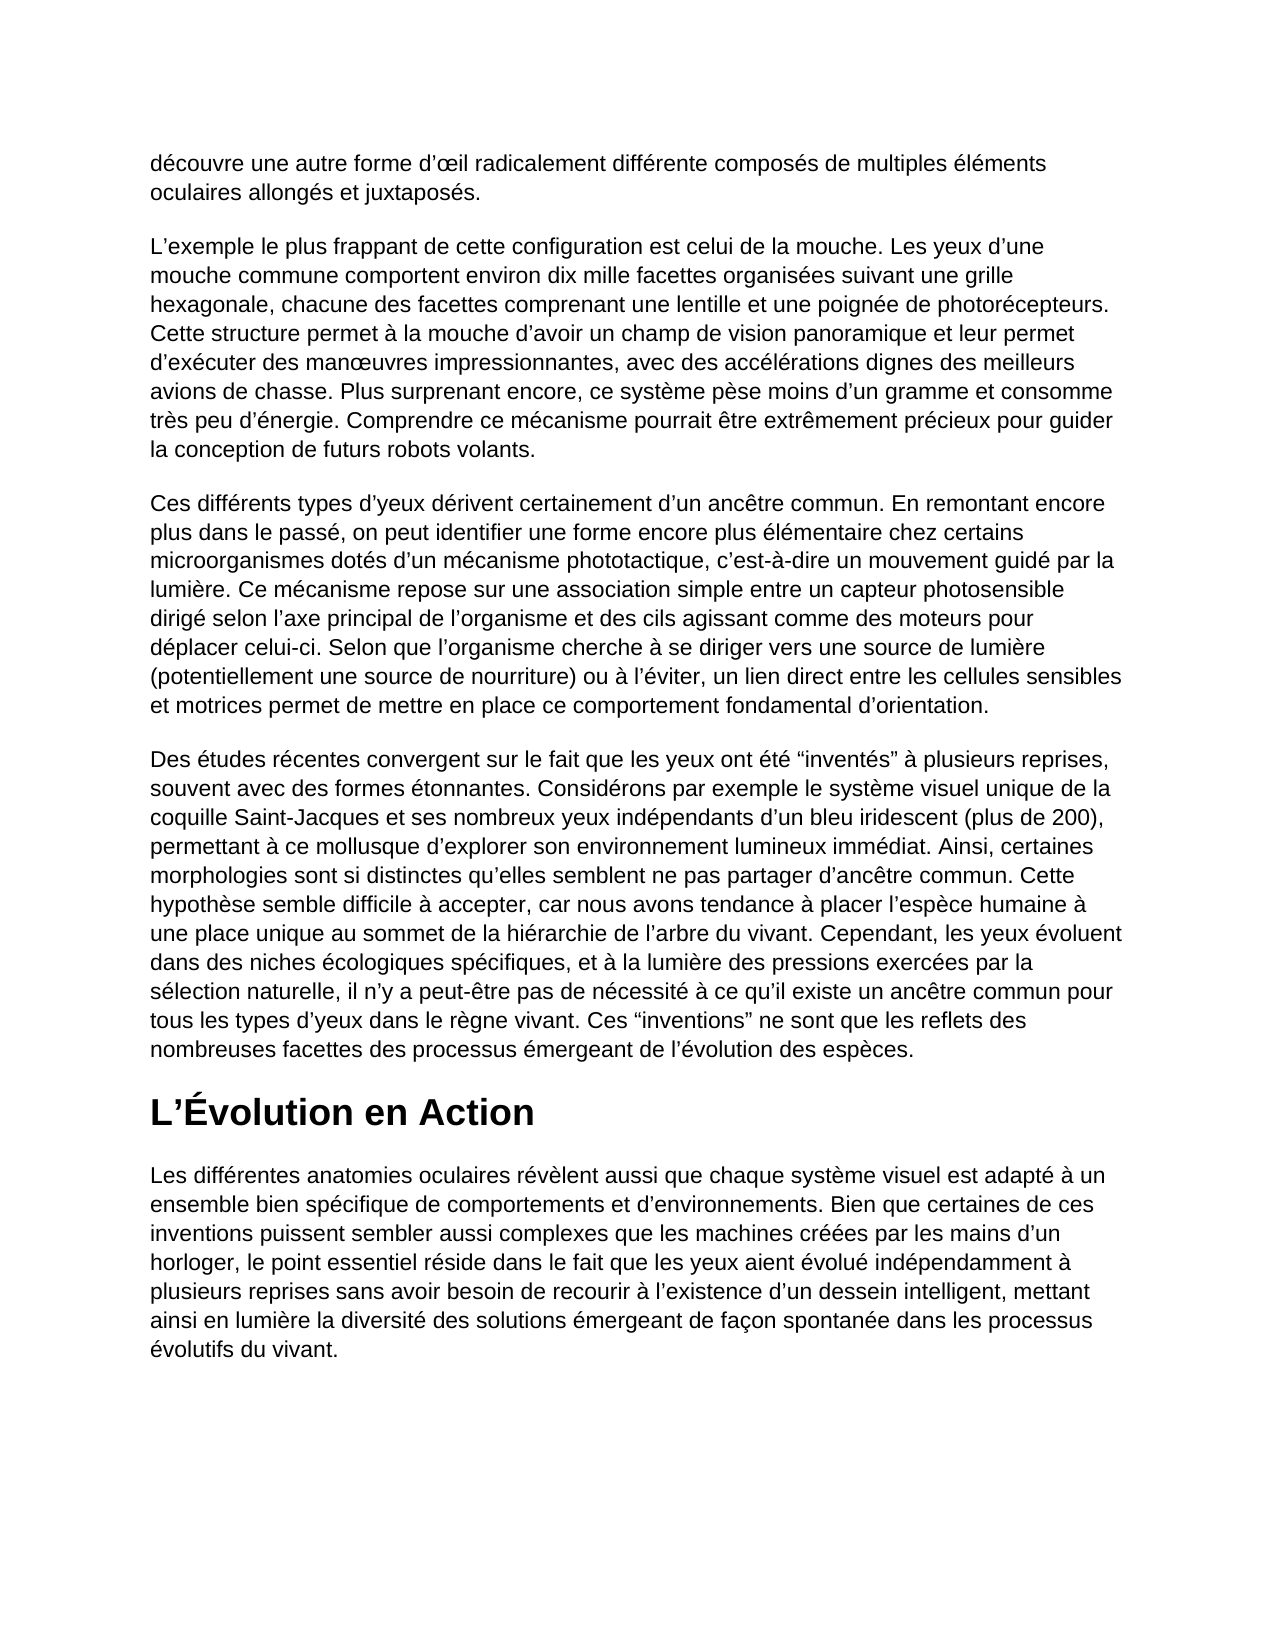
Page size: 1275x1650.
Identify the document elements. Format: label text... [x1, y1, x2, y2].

text Les différentes anatomies oculaires révèlent aussi que chaque système visuel est adapté à un ensemble bien spécifique de comportements et d’environnements. Bien que certaines de ces inventions puissent sembler aussi complexes que les machines créées par les mains d’un horloger, le point essentiel réside dans le fait que les yeux aient évolué indépendamment à plusieurs reprises sans avoir besoin de recourir à l’existence d’un dessein intelligent, mettant ainsi en lumière la diversité des solutions émergeant de façon spontanée dans les processus évolutifs du vivant. [150, 1162, 1125, 1362]
subtitle L’Évolution en Action [150, 1090, 1125, 1133]
text Ces différents types d’yeux dérivent certainement d’un ancêtre commun. En remontant encore plus dans le passé, on peut identifier une forme encore plus élémentaire chez certains microorganismes dotés d’un mécanisme phototactique, c’est-à-dire un mouvement guidé par la lumière. Ce mécanisme repose sur une association simple entre un capteur photosensible dirigé selon l’axe principal de l’organisme et des cils agissant comme des moteurs pour déplacer celui-ci. Selon que l’organisme cherche à se diriger vers une source de lumière (potentiellement une source de nourriture) ou à l’éviter, un lien direct entre les cellules sensibles et motrices permet de mettre en place ce comportement fondamental d’orientation. [150, 489, 1125, 719]
text L’exemple le plus frappant de cette configuration est celui de la mouche. Les yeux d’une mouche commune comportent environ dix mille facettes organisées suivant une grille hexagonale, chacune des facettes comprenant une lentille et une poignée de photorécepteurs. Cette structure permet à la mouche d’avoir un champ de vision panoramique et leur permet d’exécuter des manœuvres impressionnantes, avec des accélérations dignes des meilleurs avions de chasse. Plus surprenant encore, ce système pèse moins d’un gramme et consomme très peu d’énergie. Comprendre ce mécanisme pourrait être extrêmement précieux pour guider la conception de futurs robots volants. [150, 233, 1125, 462]
text Des études récentes convergent sur le fait que les yeux ont été “inventés” à plusieurs reprises, souvent avec des formes étonnantes. Considérons par exemple le système visuel unique de la coquille Saint-Jacques et ses nombreux yeux indépendants d’un bleu iridescent (plus de 200), permettant à ce mollusque d’explorer son environnement lumineux immédiat. Ainsi, certaines morphologies sont si distinctes qu’elles semblent ne pas partager d’ancêtre commun. Cette hypothèse semble difficile à accepter, car nous avons tendance à placer l’espèce humaine à une place unique au sommet de la hiérarchie de l’arbre du vivant. Cependant, les yeux évoluent dans des niches écologiques spécifiques, et à la lumière des pressions exercées par la sélection naturelle, il n’y a peut-être pas de nécessité à ce qu’il existe un ancêtre commun pour tous les types d’yeux dans le règne vivant. Ces “inventions” ne sont que les reflets des nombreuses facettes des processus émergeant de l’évolution des espèces. [150, 746, 1125, 1062]
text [150, 150, 1125, 205]
